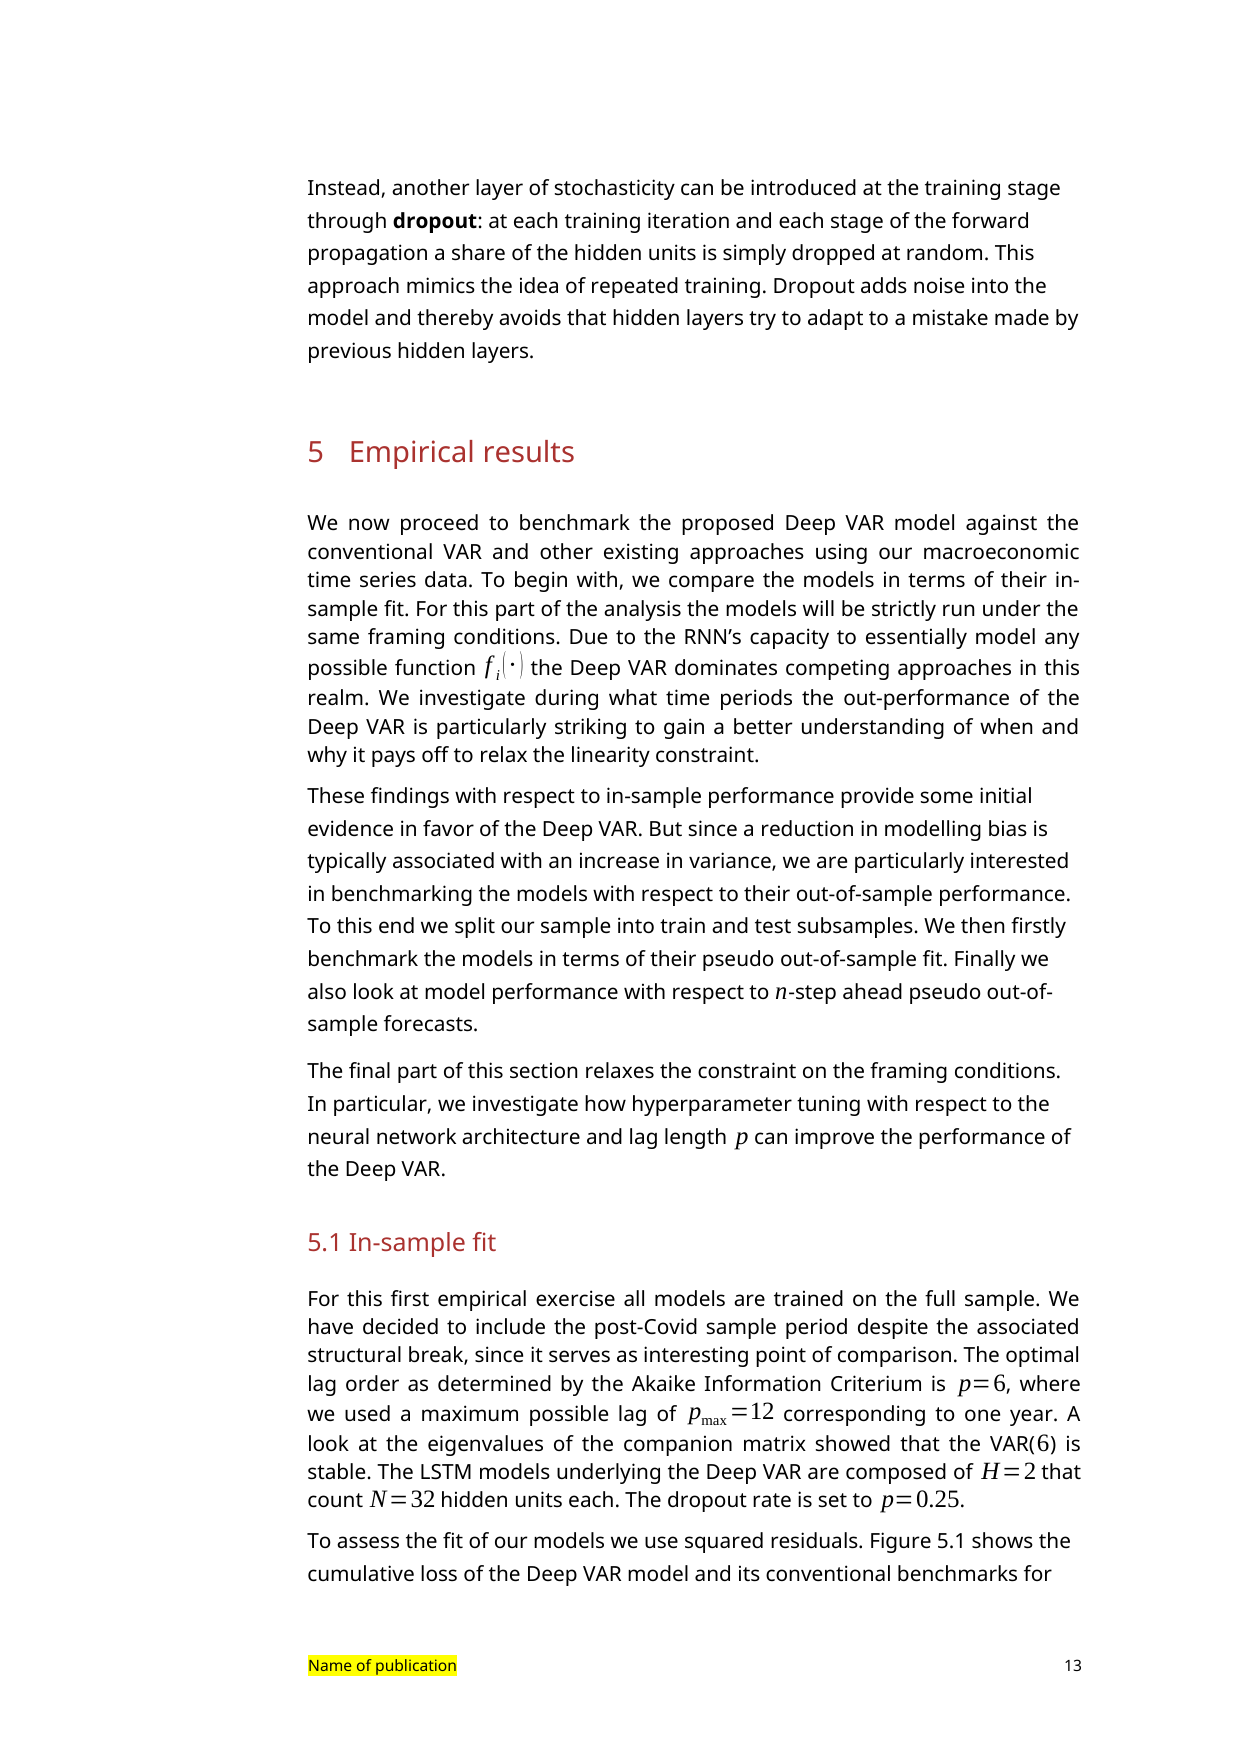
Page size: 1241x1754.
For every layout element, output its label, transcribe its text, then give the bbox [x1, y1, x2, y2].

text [307, 173, 1081, 364]
subtitle 5.1 In-sample fit [307, 1224, 1081, 1259]
text The final part of this section relaxes the constraint on the framing conditions. In particular, we investigate how hyperparameter tuning with respect to the neural network architecture and lag length can improve the performance of the Deep VAR. [307, 1057, 1081, 1183]
text These findings with respect to in-sample performance provide some initial evidence in favor of the Deep VAR. But since a reduction in modelling bias is typically associated with an increase in variance, we are particularly interested in benchmarking the models with respect to their out-of-sample performance. To this end we split our sample into train and test subsamples. We then firstly benchmark the models in terms of their pseudo out-of-sample fit. Finally we also look at model performance with respect to -step ahead pseudo out-of-sample forecasts. [307, 781, 1081, 1038]
text We now proceed to benchmark the proposed Deep VAR model against the conventional VAR and other existing approaches using our macroeconomic time series data. To begin with, we compare the models in terms of their in-sample fit. For this part of the analysis the models will be strictly run under the same framing conditions. Due to the RNN’s capacity to essentially model any possible function the Deep VAR dominates competing approaches in this realm. We investigate during what time periods the out-performance of the Deep VAR is particularly striking to gain a better understanding of when and why it pays off to relax the linearity constraint. [307, 508, 1081, 769]
subtitle 5 Empirical results [307, 431, 1081, 471]
text For this first empirical exercise all models are trained on the full sample. We have decided to include the post-Covid sample period despite the associated structural break, since it serves as interesting point of comparison. The optimal lag order as determined by the Akaike Information Criterium is , where we used a maximum possible lag of corresponding to one year. A look at the eigenvalues of the companion matrix showed that the VAR() is stable. The LSTM models underlying the Deep VAR are composed of that count hidden units each. The dropout rate is set to . [307, 1284, 1081, 1514]
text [307, 1527, 1081, 1588]
